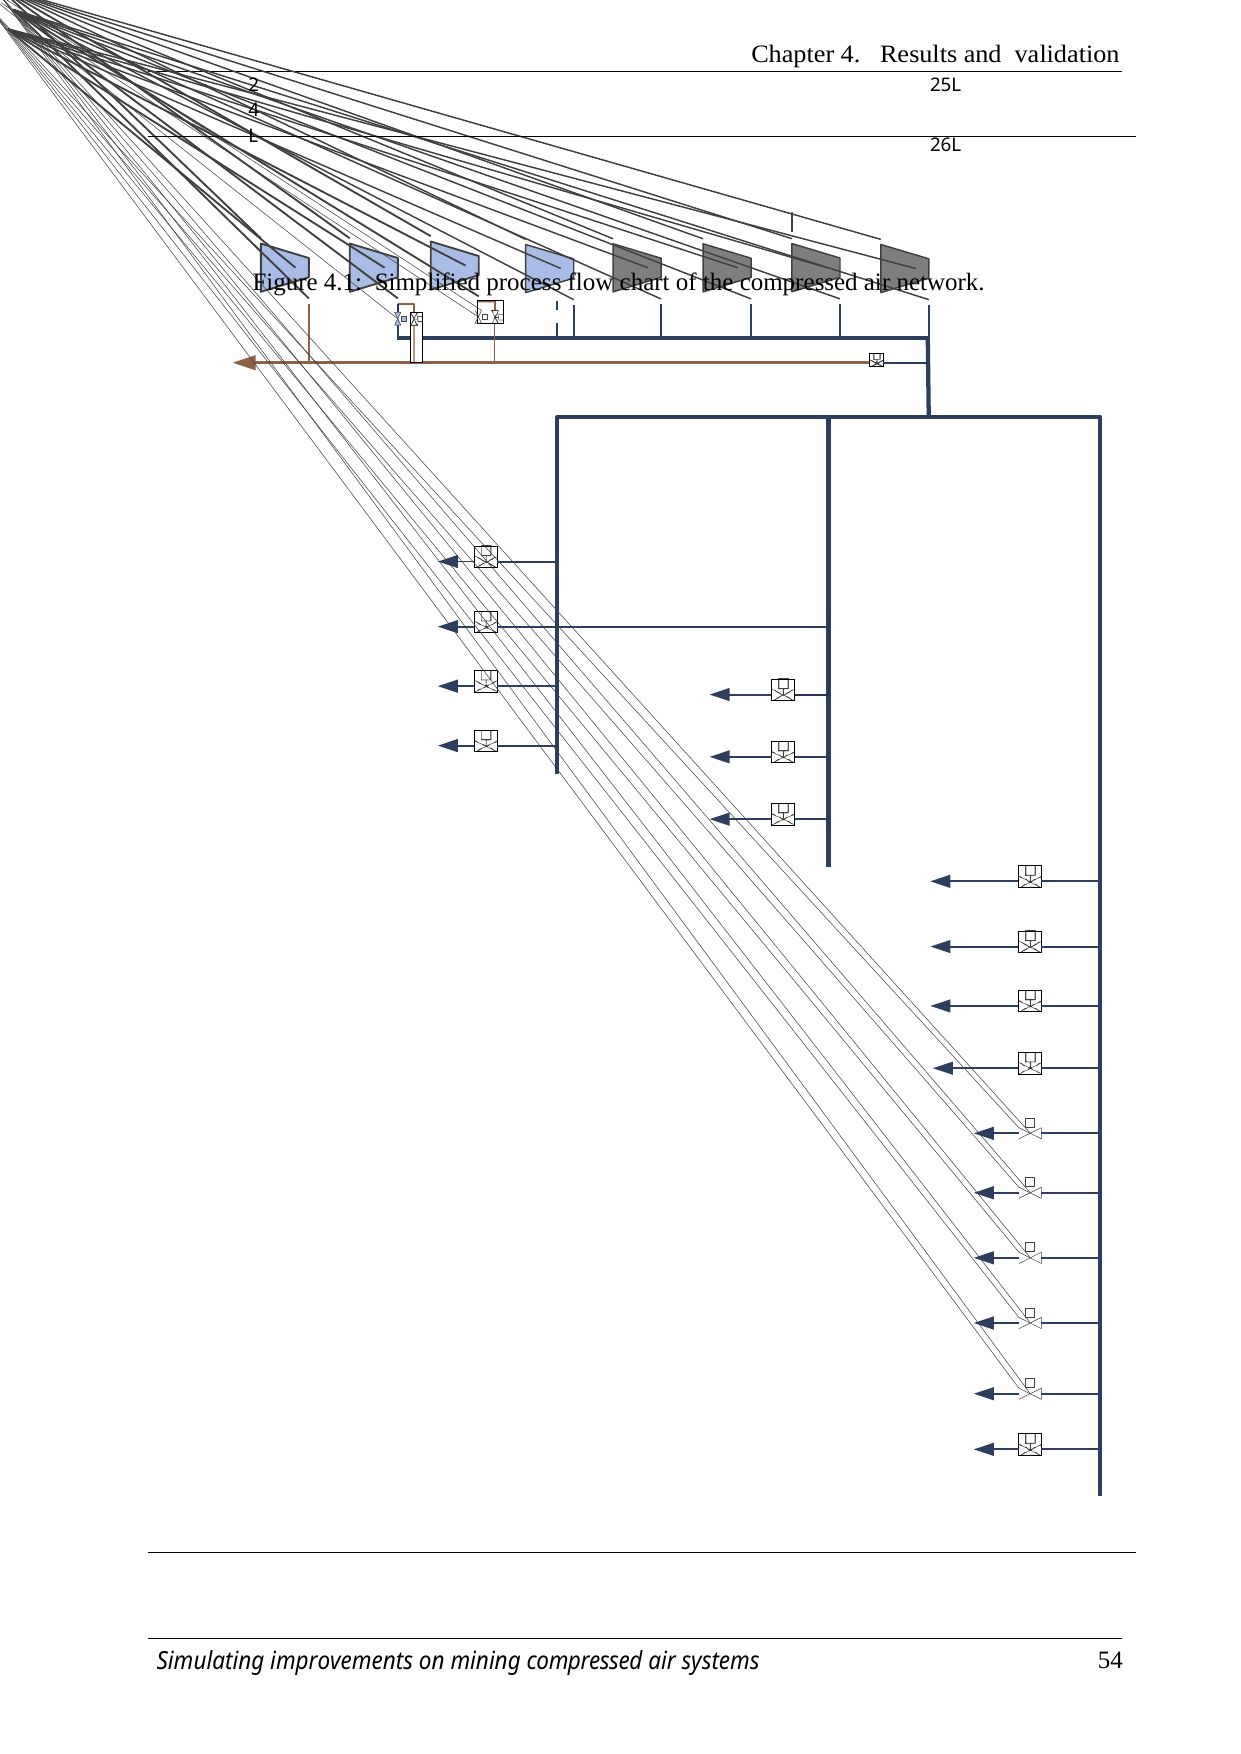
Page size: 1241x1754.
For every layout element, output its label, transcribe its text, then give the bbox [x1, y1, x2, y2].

picture [1019, 1053, 1041, 1074]
picture [772, 680, 794, 700]
text 25L [928, 71, 962, 96]
picture [478, 301, 503, 323]
picture [475, 731, 497, 751]
picture [772, 804, 794, 825]
text 26L [928, 132, 962, 157]
picture [486, 671, 497, 686]
picture [1019, 991, 1041, 1011]
picture [1019, 866, 1041, 887]
picture [411, 313, 422, 362]
text Figure 4.1: Simplified process flow chart of the compressed air network. [252, 267, 1148, 296]
picture [870, 354, 883, 366]
picture [476, 547, 497, 567]
picture [487, 547, 497, 558]
picture [491, 612, 497, 619]
picture [475, 612, 492, 632]
picture [480, 612, 497, 632]
picture [772, 742, 794, 762]
picture [1019, 1434, 1041, 1455]
picture [475, 550, 490, 567]
picture [475, 671, 497, 692]
picture [1019, 932, 1041, 952]
